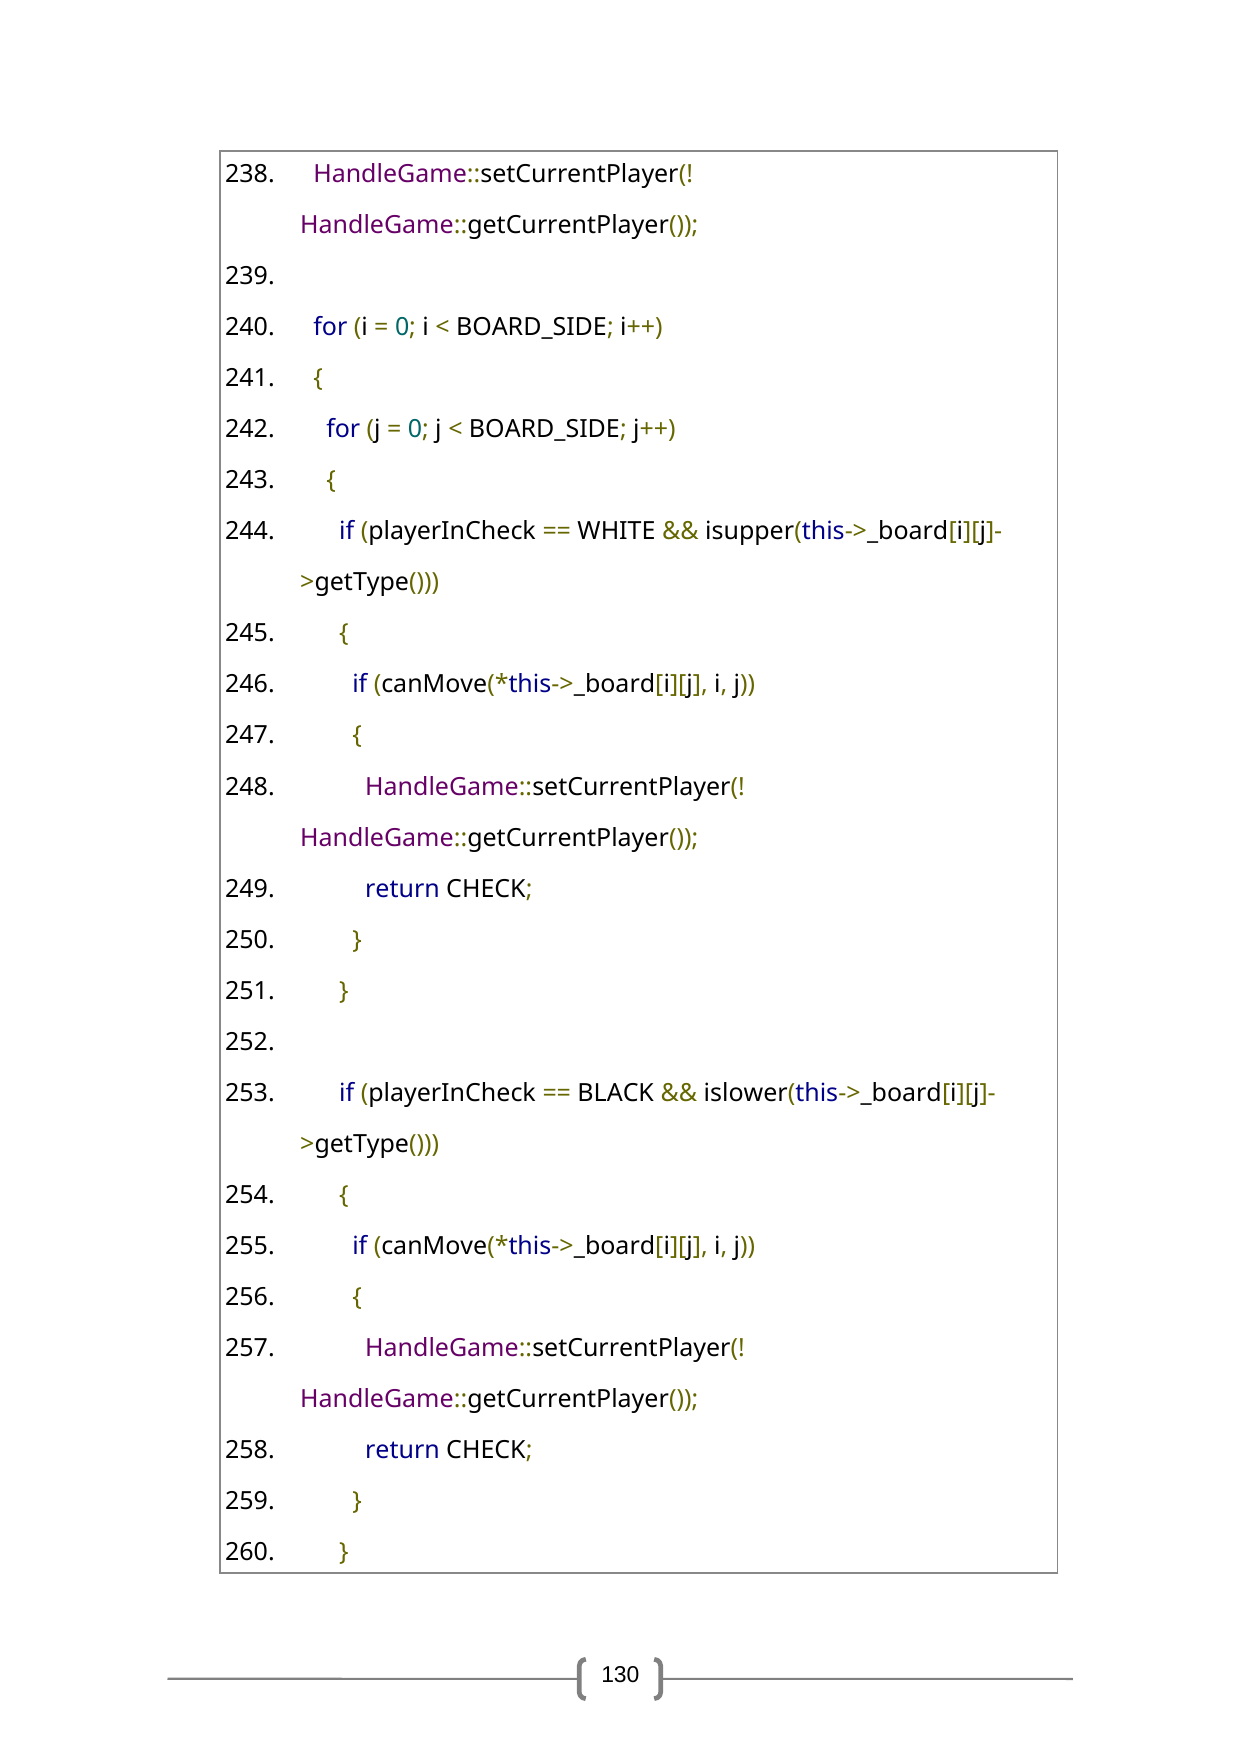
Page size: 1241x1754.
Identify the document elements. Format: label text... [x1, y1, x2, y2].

list } [221, 916, 1057, 955]
list } [221, 1477, 1057, 1517]
list return CHECK; [221, 1426, 1057, 1466]
list } [221, 1528, 1057, 1572]
list if (playerInCheck == BLACK && islower(this->_board[i][j]->getType())) [221, 1069, 1057, 1159]
list { [221, 354, 1057, 394]
list if (canMove(*this->_board[i][j], i, j)) [221, 660, 1057, 700]
list if (canMove(*this->_board[i][j], i, j)) [221, 1222, 1057, 1262]
list return CHECK; [221, 864, 1057, 904]
list { [221, 1171, 1057, 1211]
list for (i = 0; i < BOARD_SIDE; i++) [221, 303, 1057, 343]
list { [221, 609, 1057, 649]
list { [221, 456, 1057, 496]
list HandleGame::setCurrentPlayer(!HandleGame::getCurrentPlayer()); [221, 1324, 1057, 1415]
list if (playerInCheck == WHITE && isupper(this->_board[i][j]->getType())) [221, 507, 1057, 598]
list { [221, 711, 1057, 751]
list } [221, 967, 1057, 1006]
list HandleGame::setCurrentPlayer(!HandleGame::getCurrentPlayer()); [221, 762, 1057, 853]
list HandleGame::setCurrentPlayer(!HandleGame::getCurrentPlayer()); [221, 152, 1057, 241]
list { [221, 1273, 1057, 1313]
list for (j = 0; j < BOARD_SIDE; j++) [221, 405, 1057, 445]
